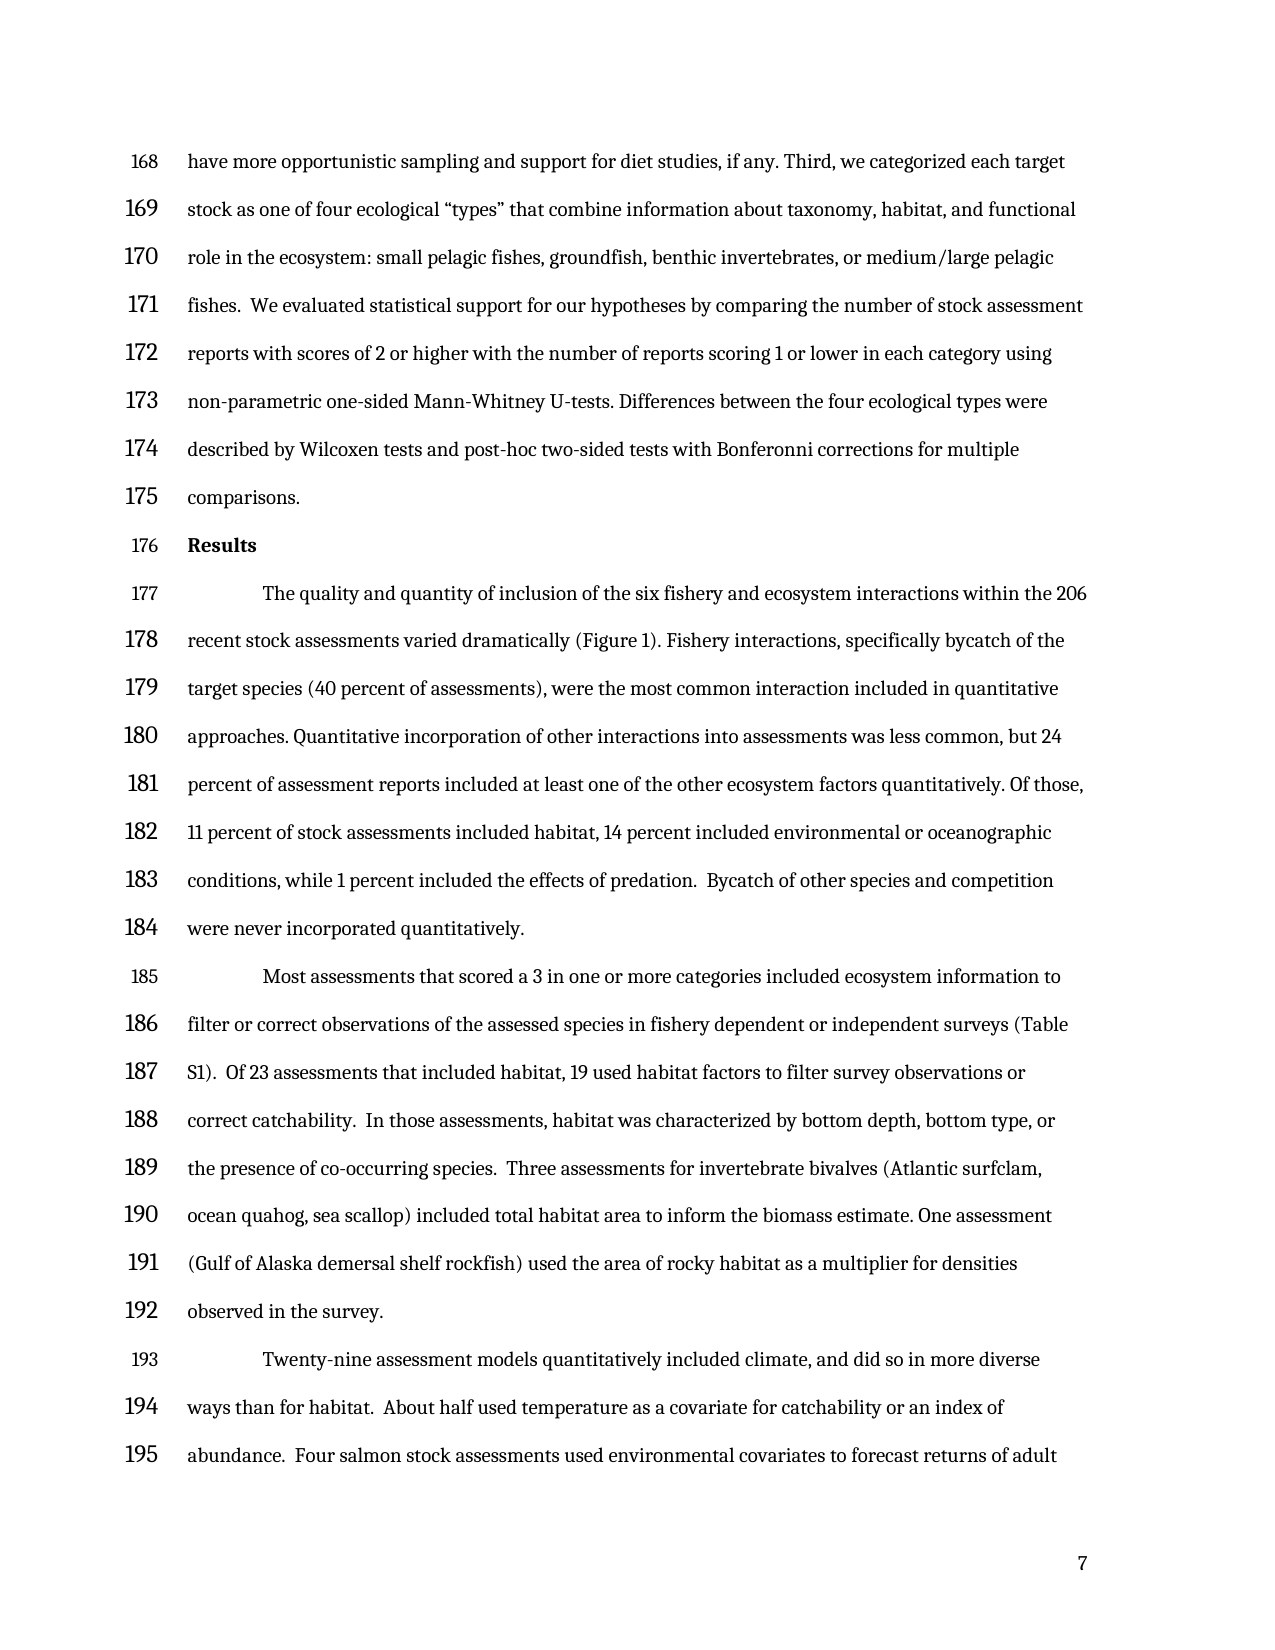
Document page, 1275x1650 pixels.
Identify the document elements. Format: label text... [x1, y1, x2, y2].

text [187, 150, 1087, 509]
text The quality and quantity of inclusion of the six fishery and ecosystem interactions within the 206 recent stock assessments varied dramatically (Figure 1). Fishery interactions, specifically bycatch of the target species (40 percent of assessments), were the most common interaction included in quantitative approaches. Quantitative incorporation of other interactions into assessments was less common, but 24 percent of assessment reports included at least one of the other ecosystem factors quantitatively. Of those, 11 percent of stock assessments included habitat, 14 percent included environmental or oceanographic conditions, while 1 percent included the effects of predation. Bycatch of other species and competition were never incorporated quantitatively. [187, 581, 1087, 941]
text Most assessments that scored a 3 in one or more categories included ecosystem information to filter or correct observations of the assessed species in fishery dependent or independent surveys (Table S1). Of 23 assessments that included habitat, 19 used habitat factors to filter survey observations or correct catchability. In those assessments, habitat was characterized by bottom depth, bottom type, or the presence of co-occurring species. Three assessments for invertebrate bivalves (Atlantic surfclam, ocean quahog, sea scallop) included total habitat area to inform the biomass estimate. One assessment (Gulf of Alaska demersal shelf rockfish) used the area of rocky habitat as a multiplier for densities observed in the survey. [187, 964, 1087, 1324]
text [187, 1348, 1087, 1468]
text Results [187, 533, 1087, 557]
